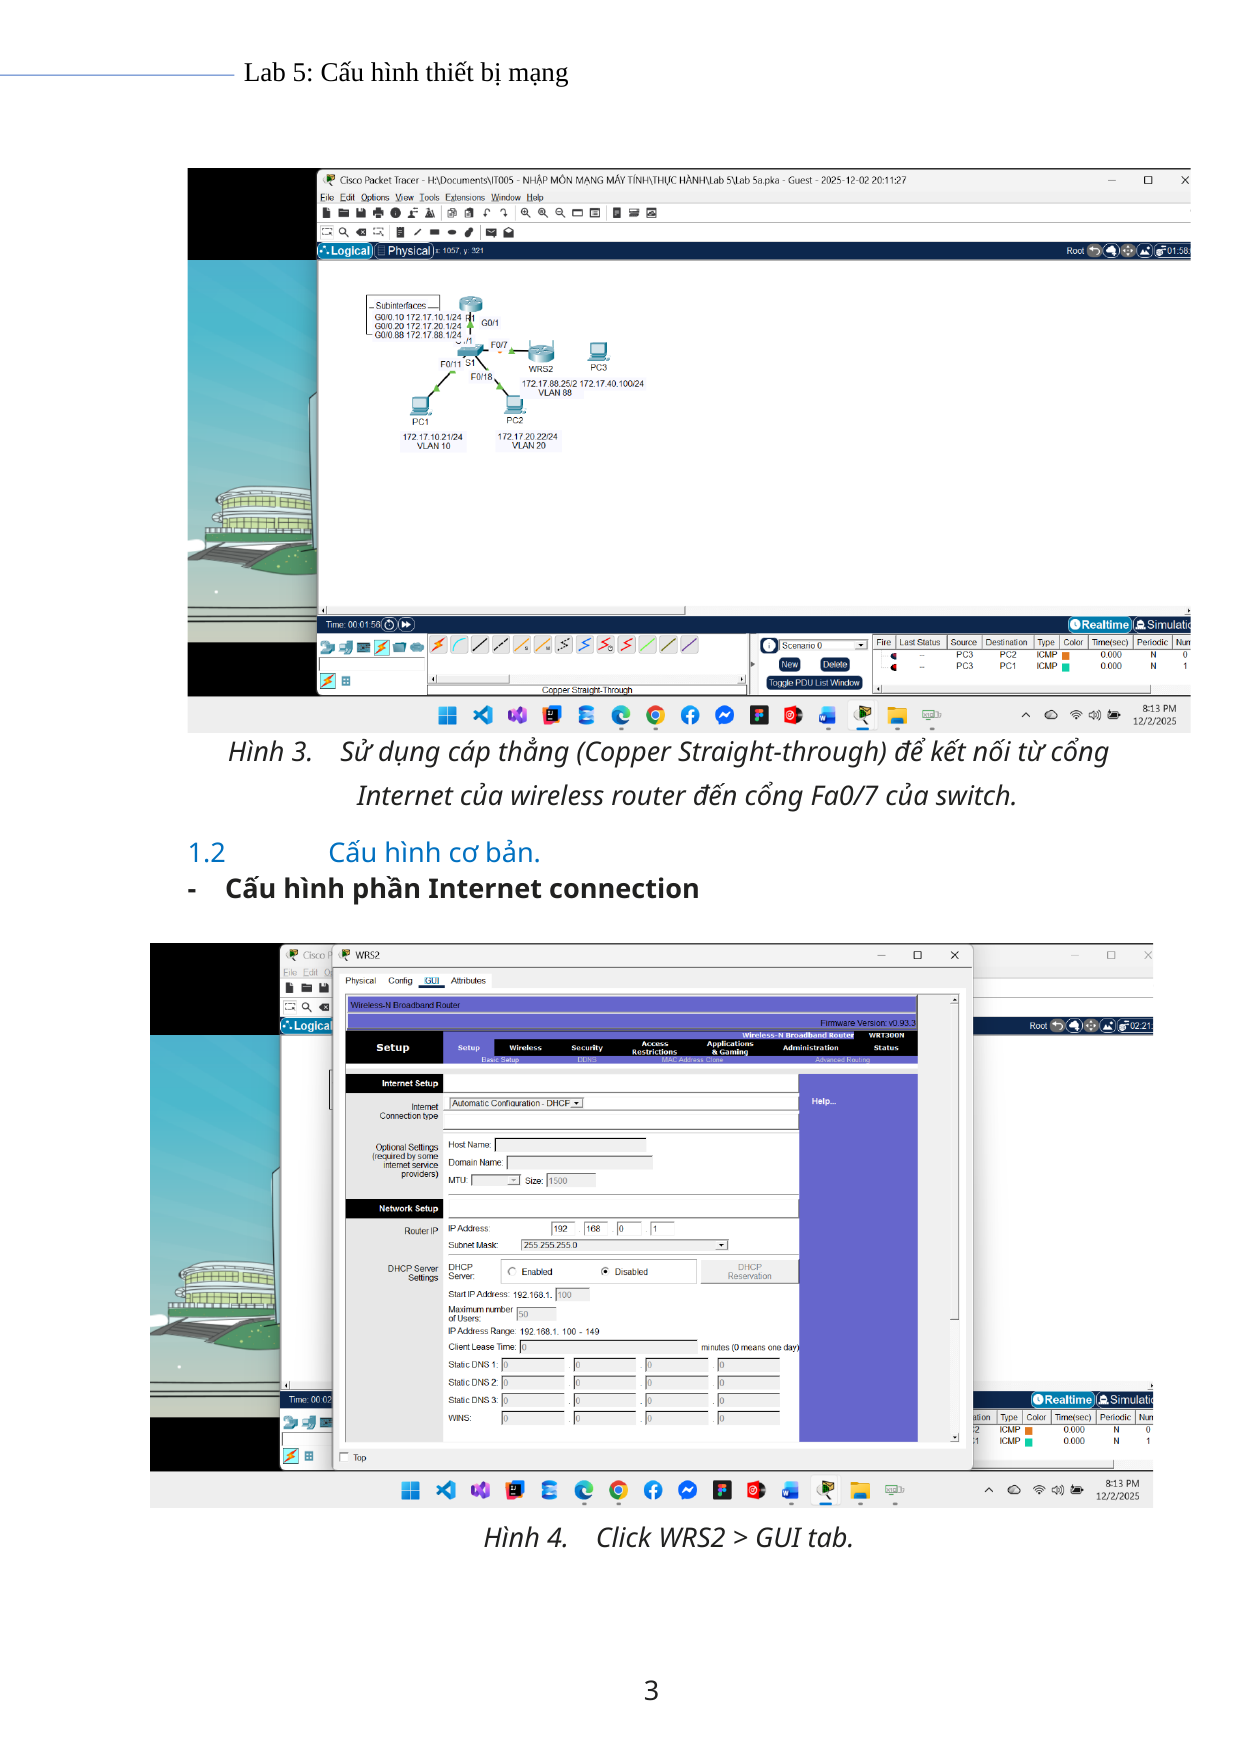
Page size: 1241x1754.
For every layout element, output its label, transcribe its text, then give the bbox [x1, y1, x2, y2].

picture [150, 943, 1154, 1508]
text Click WRS2 > GUI tab. [187, 1519, 1153, 1556]
text Sử dụng cáp thẳng (Copper Straight-through) để kết nối từ cổng Internet của wireless router đến cổng Fa0/7 của switch. [187, 733, 1153, 813]
list Cấu hình phần Internet connection [187, 870, 1153, 907]
picture [187, 168, 1191, 733]
subtitle Cấu hình cơ bản. [187, 833, 1153, 870]
